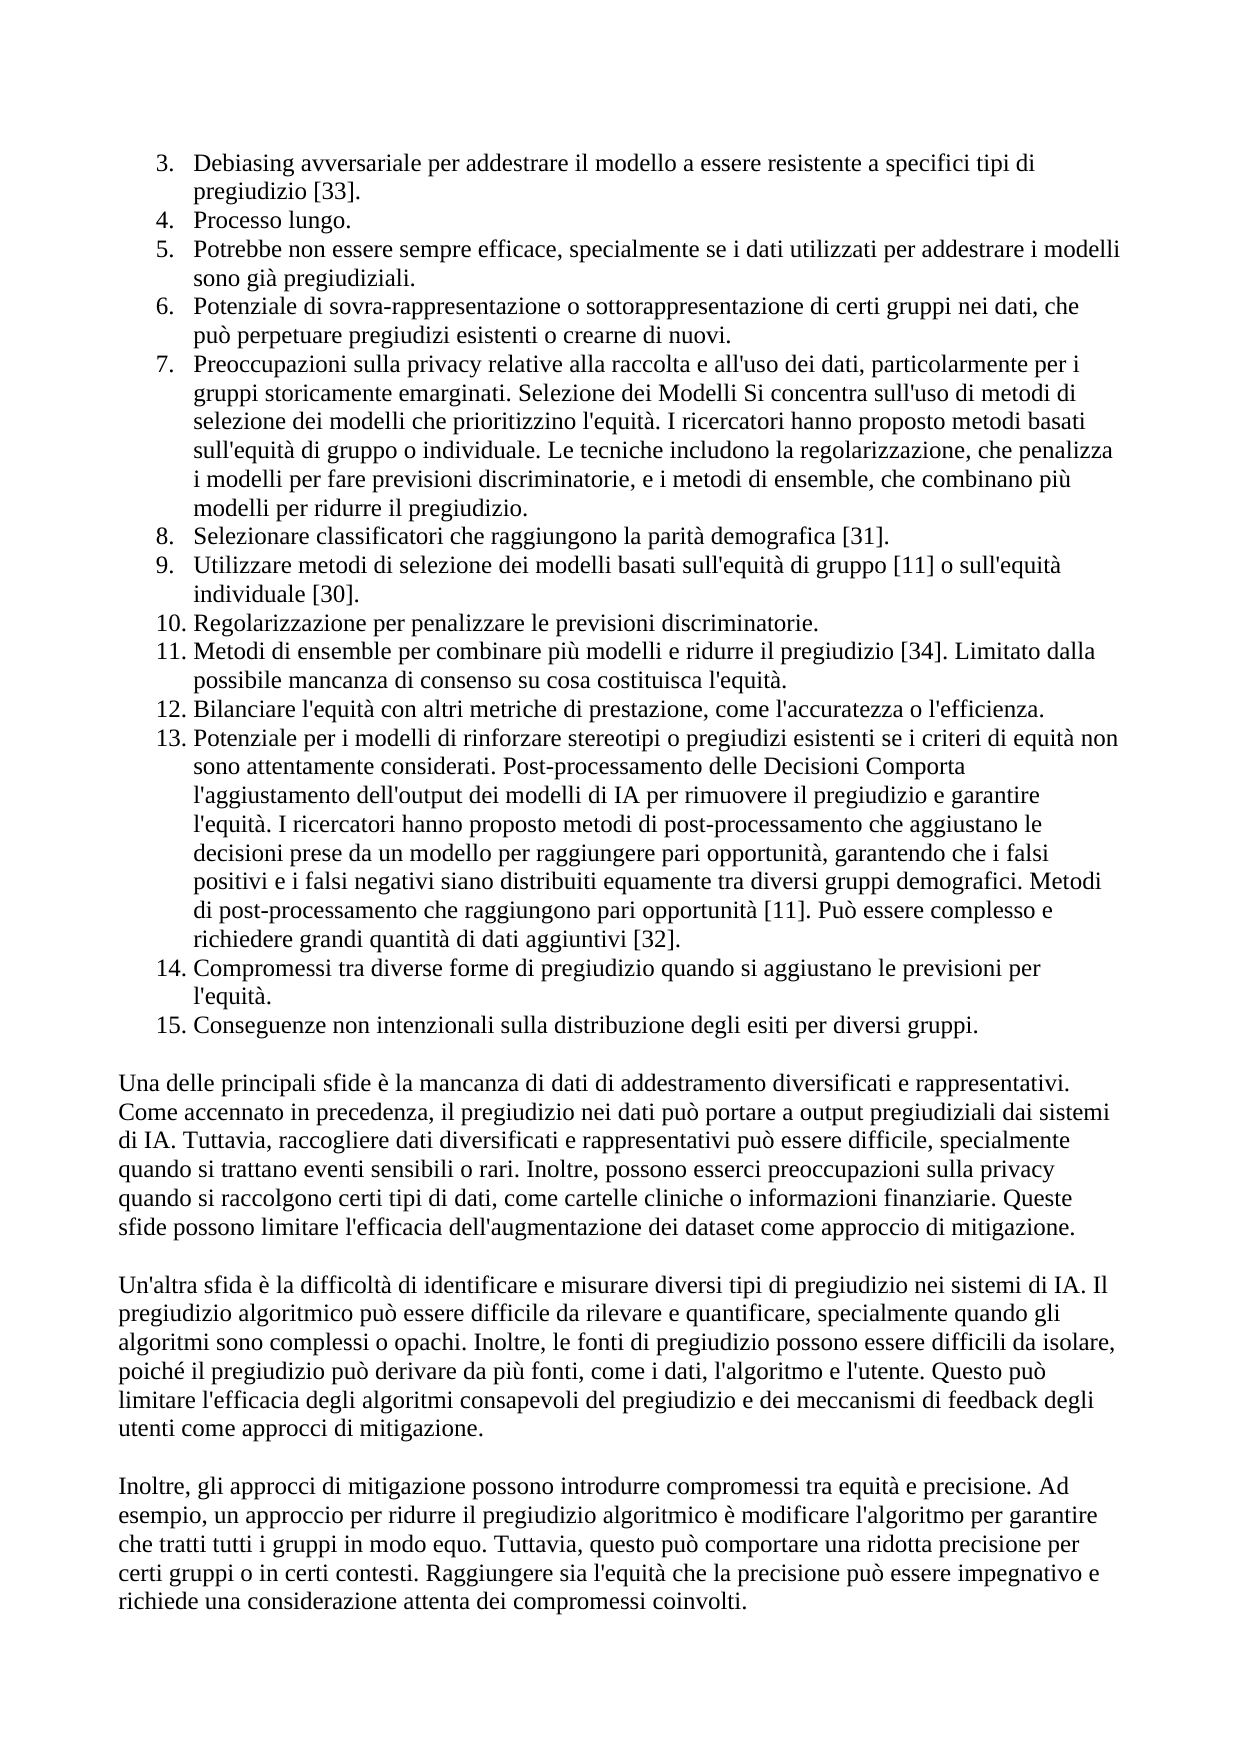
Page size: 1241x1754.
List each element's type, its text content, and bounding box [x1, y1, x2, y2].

text Una delle principali sfide è la mancanza di dati di addestramento diversificati e rappresentativi. Come accennato in precedenza, il pregiudizio nei dati può portare a output pregiudiziali dai sistemi di IA. Tuttavia, raccogliere dati diversificati e rappresentativi può essere difficile, specialmente quando si trattano eventi sensibili o rari. Inoltre, possono esserci preoccupazioni sulla privacy quando si raccolgono certi tipi di dati, come cartelle cliniche o informazioni finanziarie. Queste sfide possono limitare l'efficacia dell'augmentazione dei dataset come approccio di mitigazione. [118, 1068, 1122, 1241]
text Un'altra sfida è la difficoltà di identificare e misurare diversi tipi di pregiudizio nei sistemi di IA. Il pregiudizio algoritmico può essere difficile da rilevare e quantificare, specialmente quando gli algoritmi sono complessi o opachi. Inoltre, le fonti di pregiudizio possono essere difficili da isolare, poiché il pregiudizio può derivare da più fonti, come i dati, l'algoritmo e l'utente. Questo può limitare l'efficacia degli algoritmi consapevoli del pregiudizio e dei meccanismi di feedback degli utenti come approcci di mitigazione. [118, 1270, 1122, 1442]
list Processo lungo. [156, 205, 1122, 234]
list Preoccupazioni sulla privacy relative alla raccolta e all'uso dei dati, particolarmente per i gruppi storicamente emarginati. Selezione dei Modelli Si concentra sull'uso di metodi di selezione dei modelli che prioritizzino l'equità. I ricercatori hanno proposto metodi basati sull'equità di gruppo o individuale. Le tecniche includono la regolarizzazione, che penalizza i modelli per fare previsioni discriminatorie, e i metodi di ensemble, che combinano più modelli per ridurre il pregiudizio. [156, 349, 1122, 521]
list Potenziale per i modelli di rinforzare stereotipi o pregiudizi esistenti se i criteri di equità non sono attentamente considerati. Post-processamento delle Decisioni Comporta l'aggiustamento dell'output dei modelli di IA per rimuovere il pregiudizio e garantire l'equità. I ricercatori hanno proposto metodi di post-processamento che aggiustano le decisioni prese da un modello per raggiungere pari opportunità, garantendo che i falsi positivi e i falsi negativi siano distribuiti equamente tra diversi gruppi demografici. Metodi di post-processamento che raggiungono pari opportunità [11]. Può essere complesso e richiedere grandi quantità di dati aggiuntivi [32]. [156, 723, 1122, 953]
list Metodi di ensemble per combinare più modelli e ridurre il pregiudizio [34]. Limitato dalla possibile mancanza di consenso su cosa costituisca l'equità. [156, 636, 1122, 694]
list Potenziale di sovra-rappresentazione o sottorappresentazione di certi gruppi nei dati, che può perpetuare pregiudizi esistenti o crearne di nuovi. [156, 291, 1122, 349]
list Utilizzare metodi di selezione dei modelli basati sull'equità di gruppo [11] o sull'equità individuale [30]. [156, 550, 1122, 608]
list Selezionare classificatori che raggiungono la parità demografica [31]. [156, 521, 1122, 550]
list Regolarizzazione per penalizzare le previsioni discriminatorie. [156, 608, 1122, 636]
list Compromessi tra diverse forme di pregiudizio quando si aggiustano le previsioni per l'equità. [156, 953, 1122, 1010]
list Debiasing avversariale per addestrare il modello a essere resistente a specifici tipi di pregiudizio [33]. [156, 148, 1122, 205]
text Inoltre, gli approcci di mitigazione possono introdurre compromessi tra equità e precisione. Ad esempio, un approccio per ridurre il pregiudizio algoritmico è modificare l'algoritmo per garantire che tratti tutti i gruppi in modo equo. Tuttavia, questo può comportare una ridotta precisione per certi gruppi o in certi contesti. Raggiungere sia l'equità che la precisione può essere impegnativo e richiede una considerazione attenta dei compromessi coinvolti. [118, 1471, 1122, 1615]
list Conseguenze non intenzionali sulla distribuzione degli esiti per diversi gruppi. [156, 1010, 1122, 1039]
list Potrebbe non essere sempre efficace, specialmente se i dati utilizzati per addestrare i modelli sono già pregiudiziali. [156, 234, 1122, 291]
list Bilanciare l'equità con altri metriche di prestazione, come l'accuratezza o l'efficienza. [156, 694, 1122, 723]
